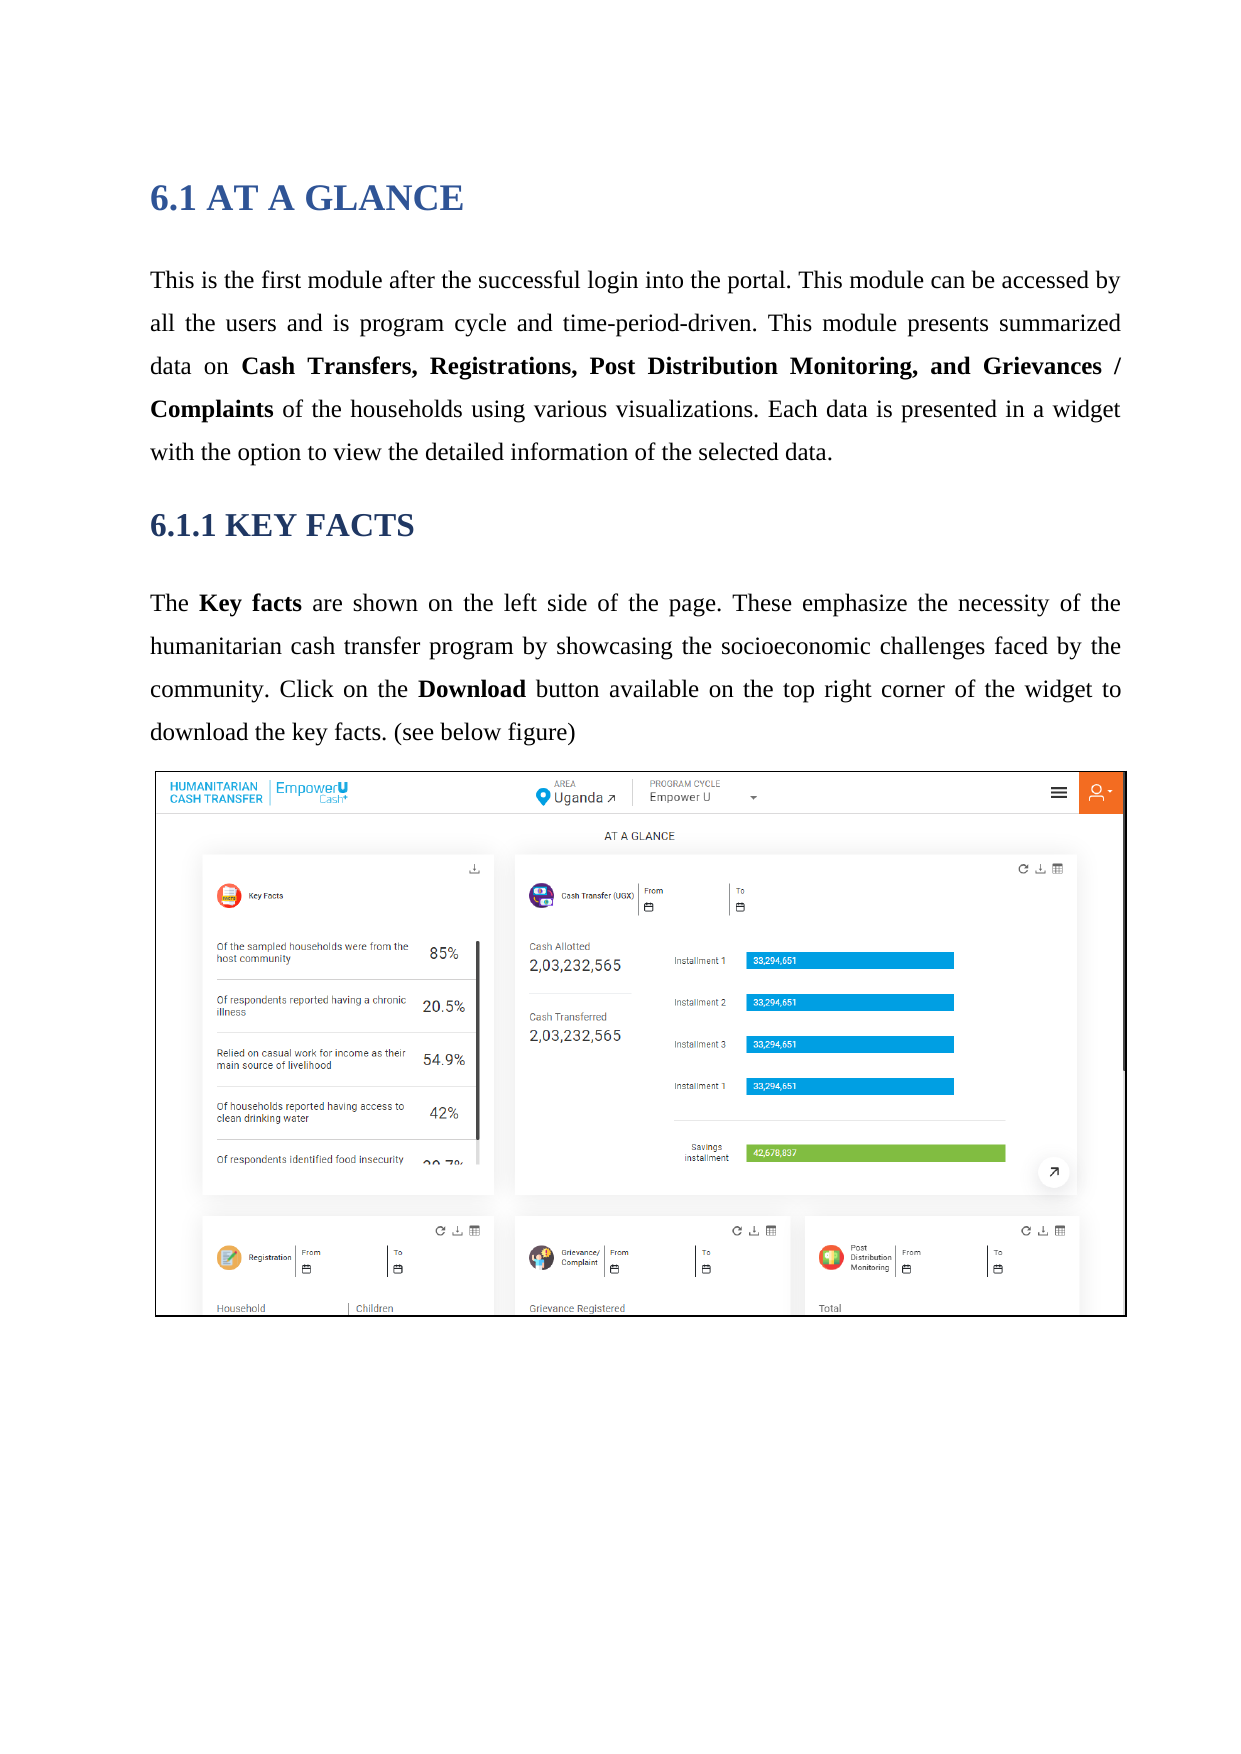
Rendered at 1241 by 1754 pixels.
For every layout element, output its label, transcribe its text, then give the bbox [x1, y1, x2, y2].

text This is the first module after the successful login into the portal. This module can be accessed by all the users and is program cycle and time-period-driven. This module presents summarized data on Cash Transfers, Registrations, Post Distribution Monitoring, and Grievances / Complaints of the households using various visualizations. Each data is presented in a widget with the option to view the detailed information of the selected data. [150, 265, 1122, 466]
subtitle 6.1 AT A GLANCE [150, 175, 1122, 218]
text The Key facts are shown on the left side of the page. These emphasize the necessity of the humanitarian cash transfer program by showcasing the socioeconomic challenges faced by the community. Click on the Download button available on the top right corner of the widget to download the key facts. (see below figure) [150, 588, 1122, 746]
subtitle 6.1.1 KEY FACTS [150, 505, 1122, 544]
picture [156, 772, 1125, 1315]
